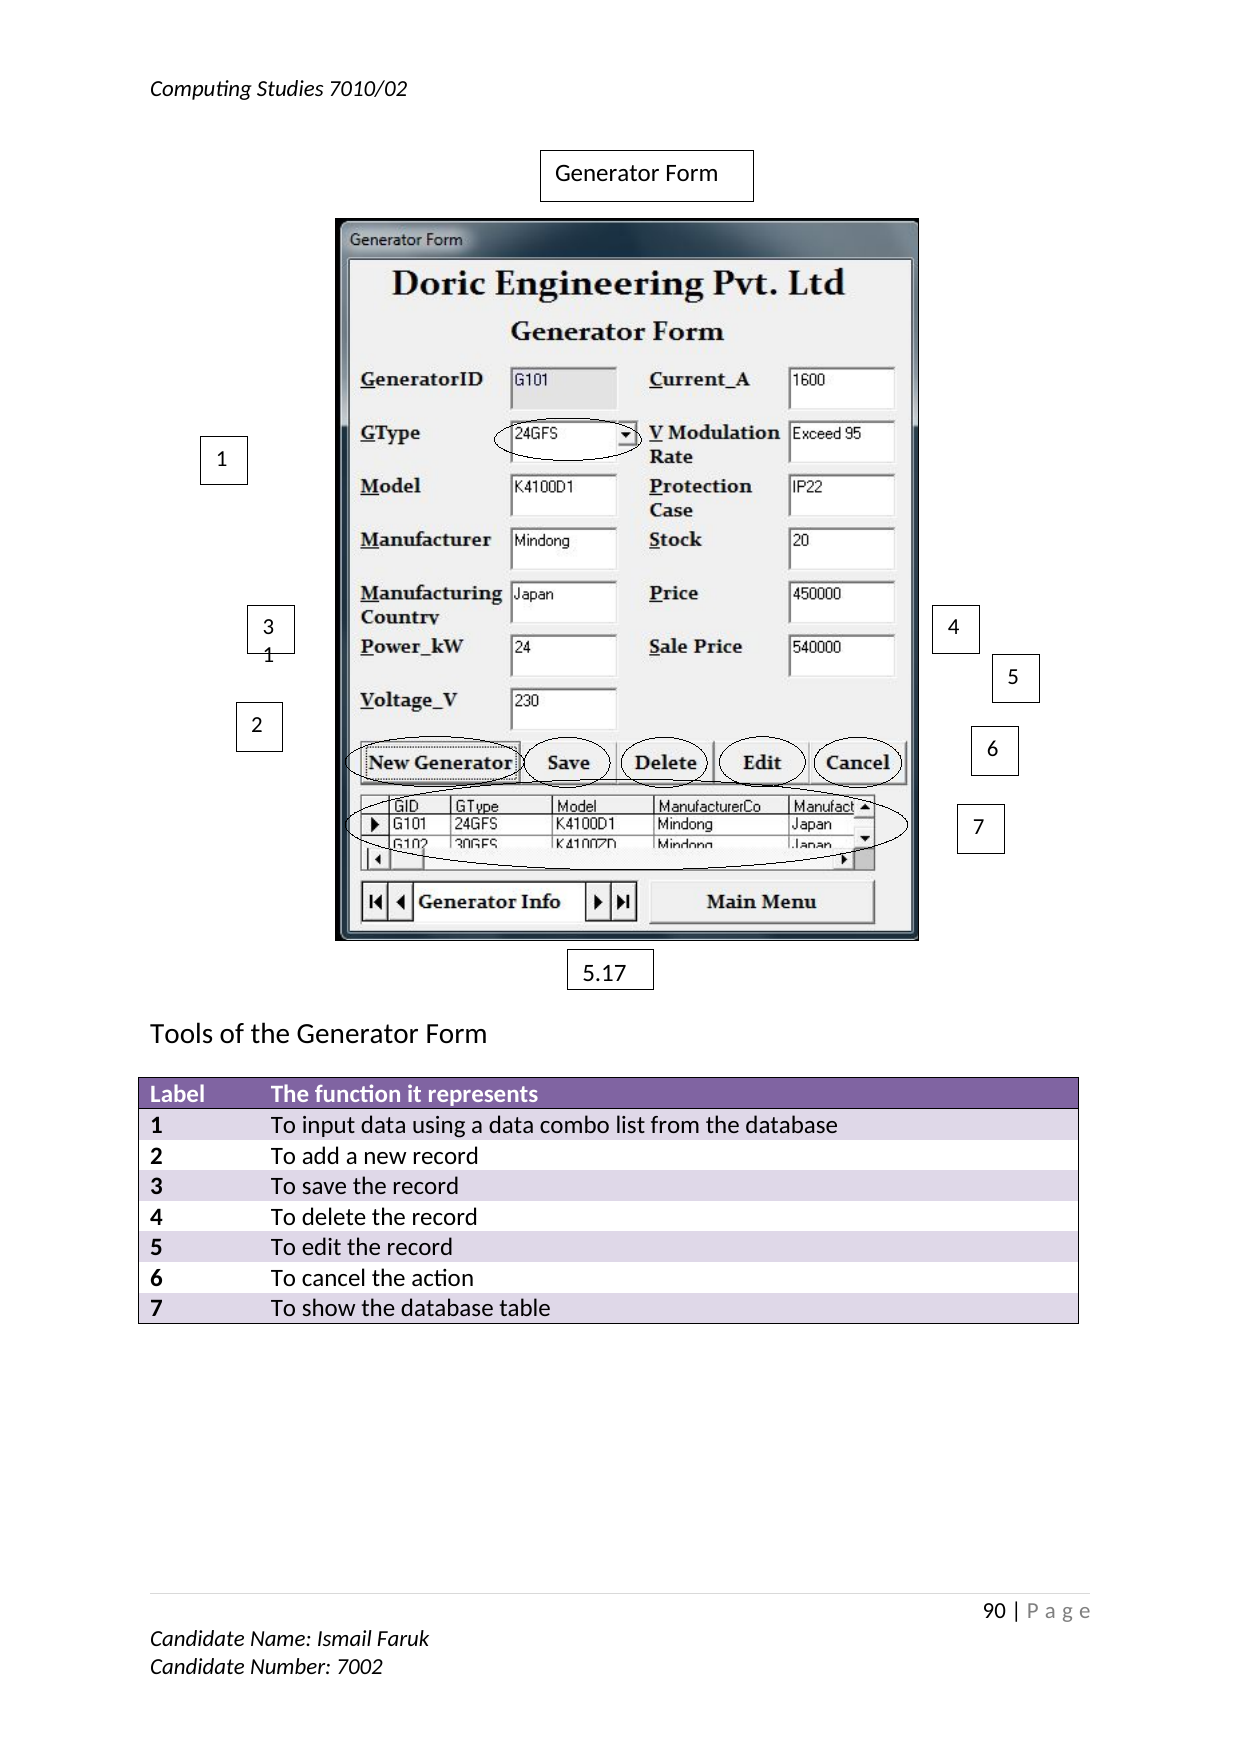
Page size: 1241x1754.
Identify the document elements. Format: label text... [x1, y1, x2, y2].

table_cell To input data using a data combo list from the database [259, 1109, 1078, 1140]
table_cell 1 [139, 1109, 259, 1140]
table_cell 2 [139, 1140, 259, 1170]
table_cell 3 [139, 1170, 259, 1201]
table_cell 7 [139, 1293, 259, 1323]
table_cell To add a new record [259, 1140, 1078, 1170]
table_cell To cancel the action [259, 1262, 1078, 1292]
table_cell To edit the record [259, 1231, 1078, 1262]
table_cell 4 [139, 1201, 259, 1231]
text Tools of the Generator Form [150, 1015, 1090, 1051]
table_cell 5 [139, 1231, 259, 1262]
table_cell To show the database table [259, 1293, 1078, 1323]
table_cell To save the record [259, 1170, 1078, 1201]
table_cell 6 [139, 1262, 259, 1292]
table_cell To delete the record [259, 1201, 1078, 1231]
picture [336, 219, 918, 940]
table_header Label [139, 1078, 259, 1108]
table_header The function it represents [259, 1078, 1078, 1108]
